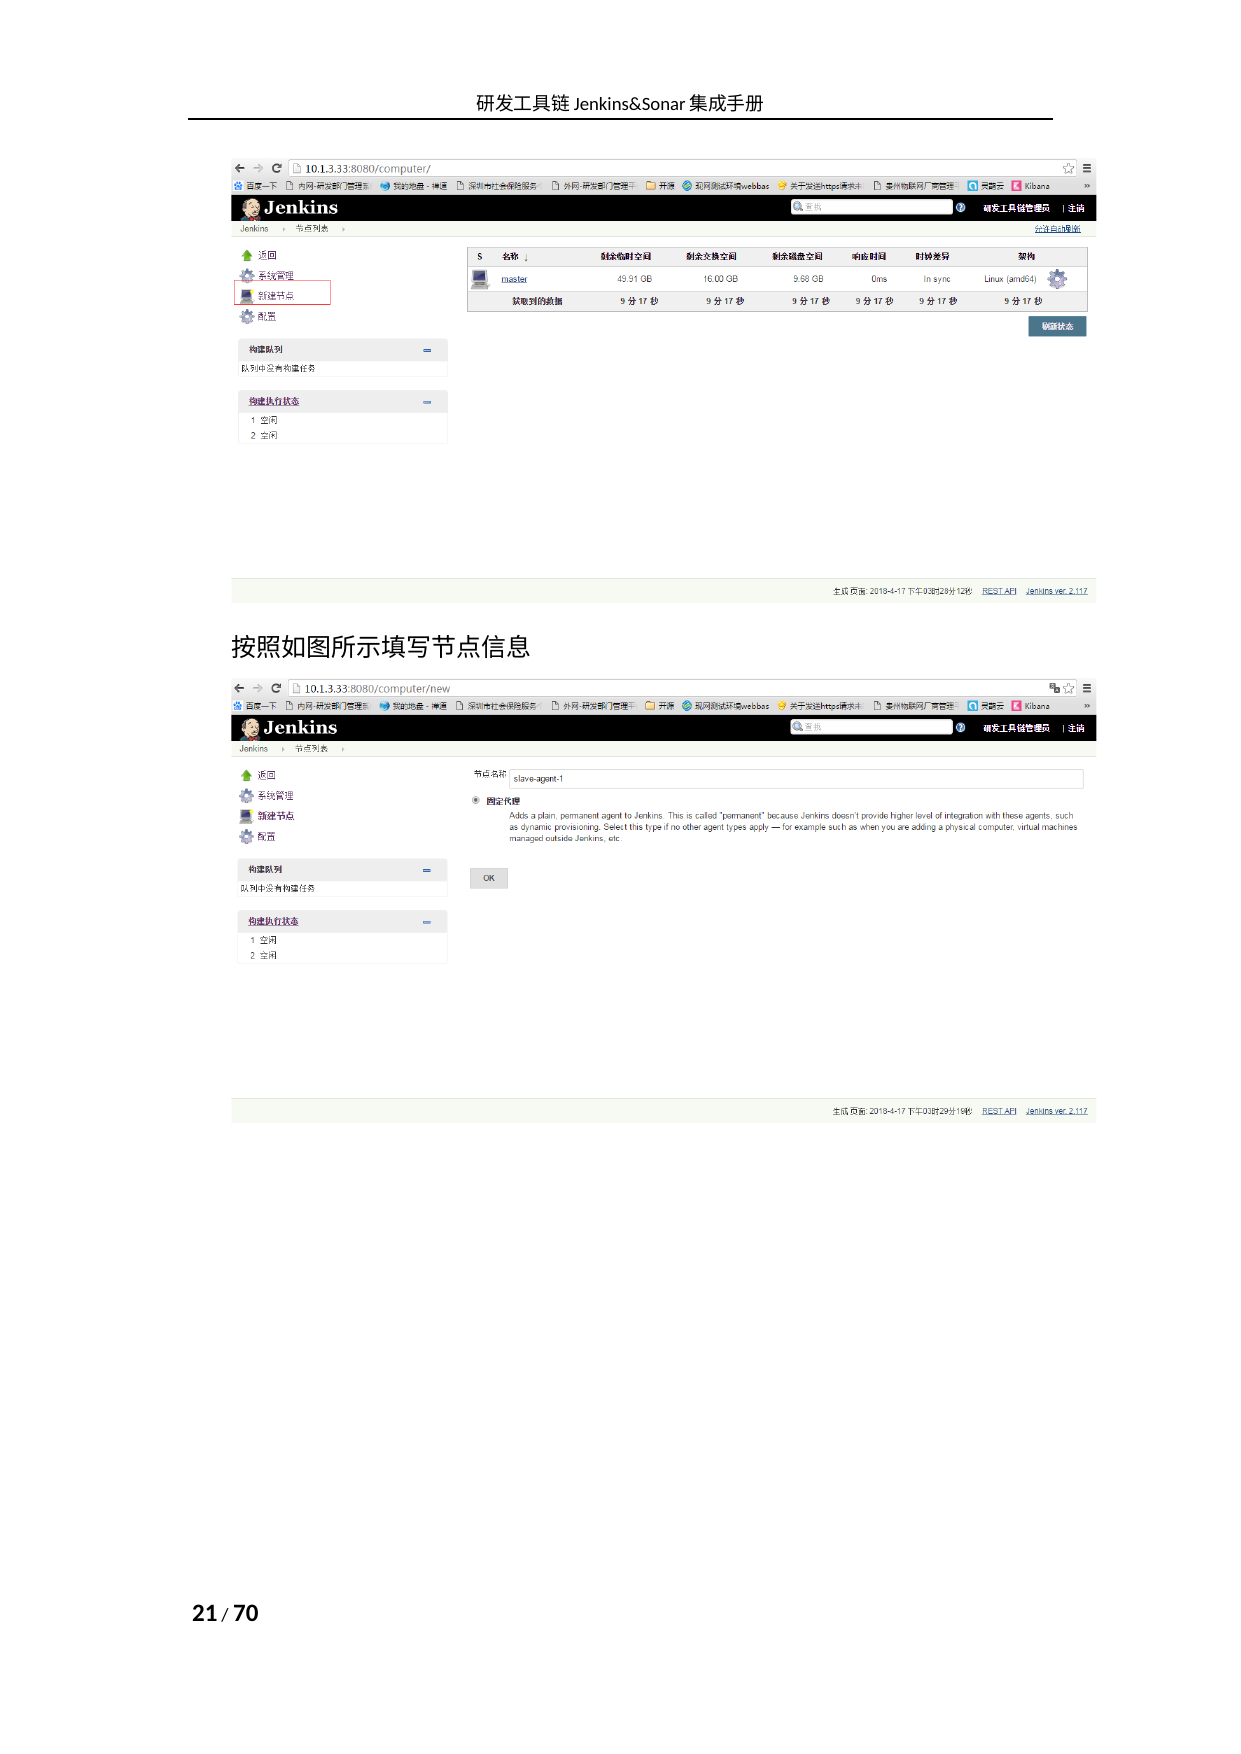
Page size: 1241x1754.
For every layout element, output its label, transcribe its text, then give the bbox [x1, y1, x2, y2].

picture [231, 158, 1097, 603]
picture [231, 678, 1097, 1123]
text 按照如图所示填写节点信息 [187, 613, 1053, 678]
